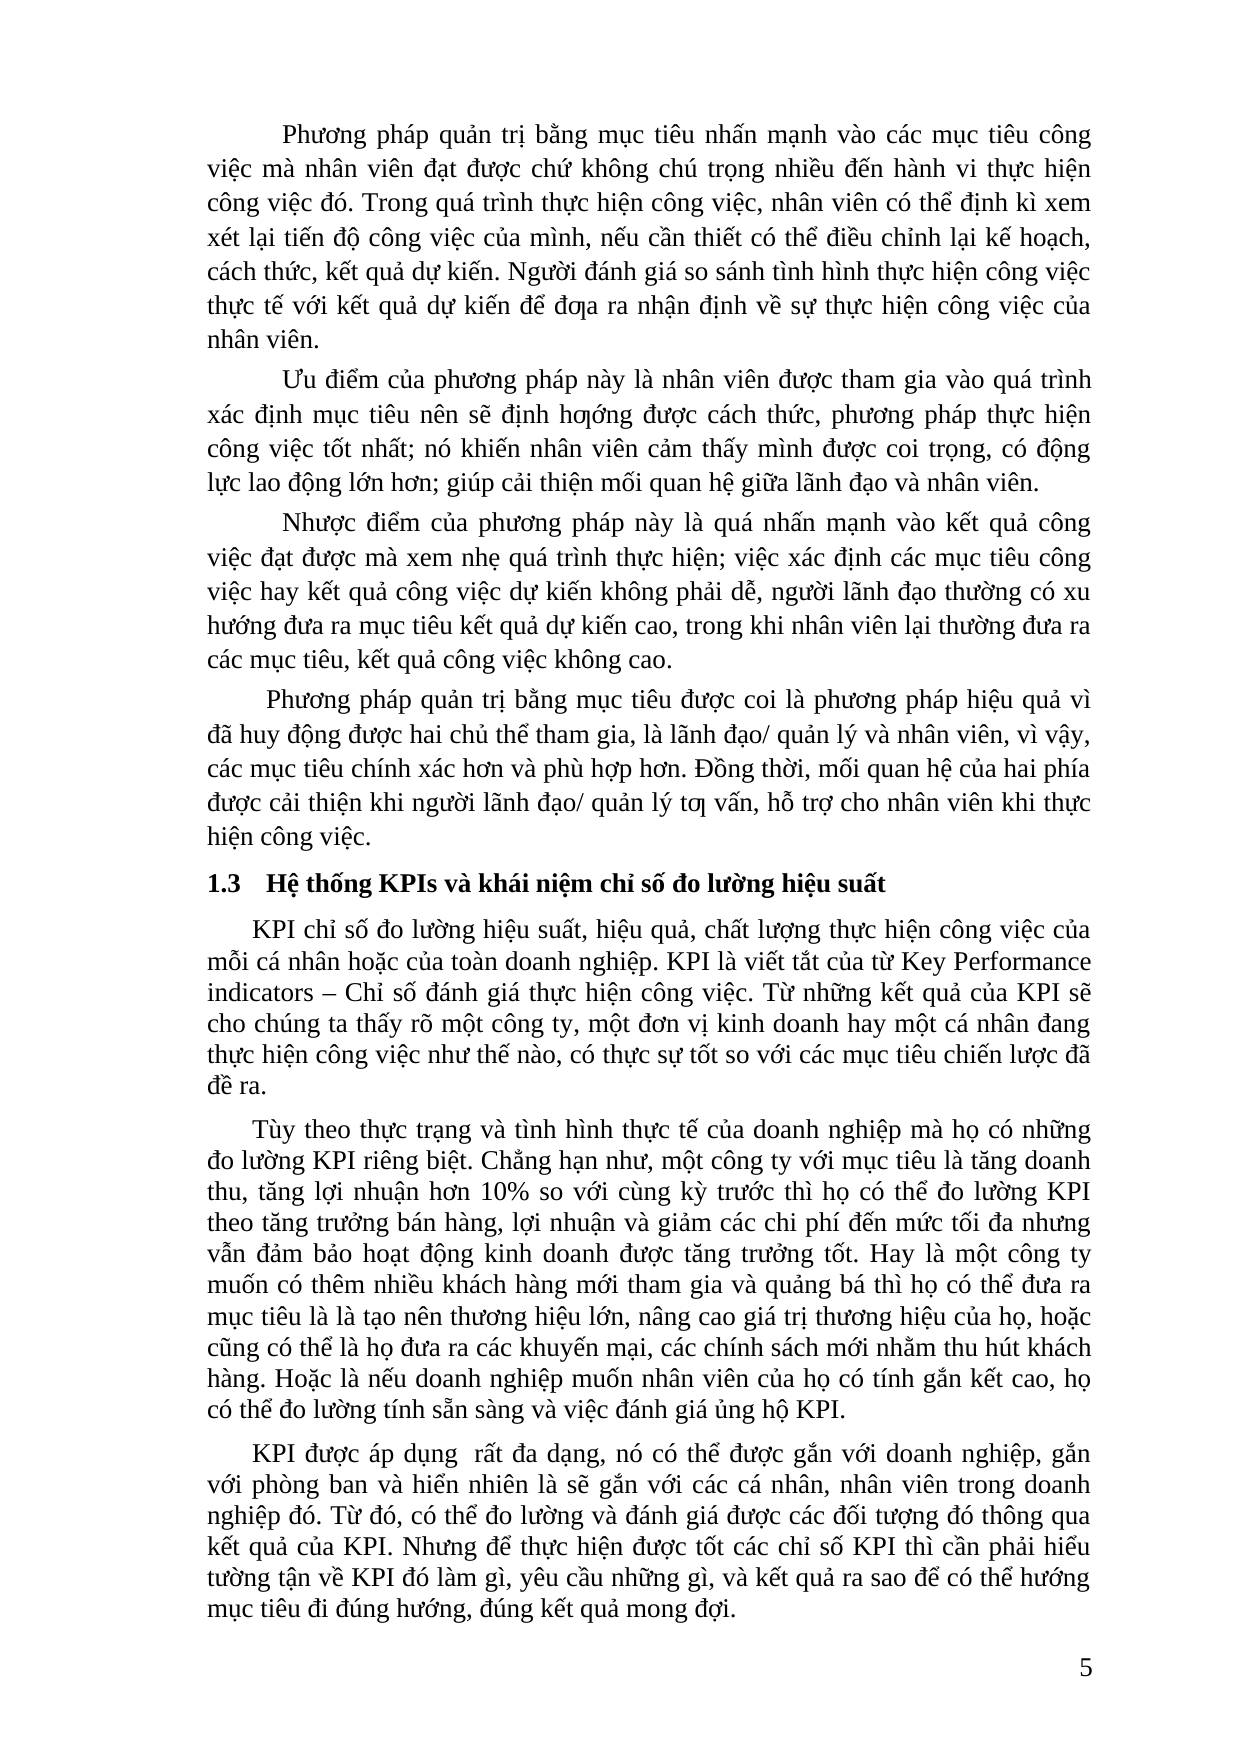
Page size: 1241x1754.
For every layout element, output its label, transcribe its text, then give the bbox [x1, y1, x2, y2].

text Phương pháp quản trị bằng mục tiêu được coi là phương pháp hiệu quả vì đã huy động được hai chủ thể tham gia, là lãnh đạo/ quản lý và nhân viên, vì vậy, các mục tiêu chính xác hơn và phù hợp hơn. Đồng thời, mối quan hệ của hai phía được cải thiện khi người lãnh đạo/ quản lý tƣ vấn, hỗ trợ cho nhân viên khi thực hiện công việc. [207, 683, 1092, 851]
text Ưu điểm của phương pháp này là nhân viên được tham gia vào quá trình xác định mục tiêu nên sẽ định hƣớng được cách thức, phương pháp thực hiện công việc tốt nhất; nó khiến nhân viên cảm thấy mình được coi trọng, có động lực lao động lớn hơn; giúp cải thiện mối quan hệ giữa lãnh đạo và nhân viên. [207, 363, 1092, 497]
text Nhược điểm của phương pháp này là quá nhấn mạnh vào kết quả công việc đạt được mà xem nhẹ quá trình thực hiện; việc xác định các mục tiêu công việc hay kết quả công việc dự kiến không phải dễ, người lãnh đạo thường có xu hướng đưa ra mục tiêu kết quả dự kiến cao, trong khi nhân viên lại thường đưa ra các mục tiêu, kết quả công việc không cao. [207, 506, 1092, 674]
text Phương pháp quản trị bằng mục tiêu nhấn mạnh vào các mục tiêu công việc mà nhân viên đạt được chứ không chú trọng nhiều đến hành vi thực hiện công việc đó. Trong quá trình thực hiện công việc, nhân viên có thể định kì xem xét lại tiến độ công việc của mình, nếu cần thiết có thể điều chỉnh lại kế hoạch, cách thức, kết quả dự kiến. Người đánh giá so sánh tình hình thực hiện công việc thực tế với kết quả dự kiến để đƣa ra nhận định về sự thực hiện công việc của nhân viên. [207, 118, 1092, 354]
text Tùy theo thực trạng và tình hình thực tế của doanh nghiệp mà họ có những đo lường KPI riêng biệt. Chẳng hạn như, một công ty với mục tiêu là tăng doanh thu, tăng lợi nhuận hơn 10% so với cùng kỳ trước thì họ có thể đo lường KPI theo tăng trưởng bán hàng, lợi nhuận và giảm các chi phí đến mức tối đa nhưng vẫn đảm bảo hoạt động kinh doanh được tăng trưởng tốt. Hay là một công ty muốn có thêm nhiều khách hàng mới tham gia và quảng bá thì họ có thể đưa ra mục tiêu là là tạo nên thương hiệu lớn, nâng cao giá trị thương hiệu của họ, hoặc cũng có thể là họ đưa ra các khuyến mại, các chính sách mới nhằm thu hút khách hàng. Hoặc là nếu doanh nghiệp muốn nhân viên của họ có tính gắn kết cao, họ có thể đo lường tính sẵn sàng và việc đánh giá ủng hộ KPI. [207, 1113, 1092, 1424]
text KPI chỉ số đo lường hiệu suất, hiệu quả, chất lượng thực hiện công việc của mỗi cá nhân hoặc của toàn doanh nghiệp. KPI là viết tắt của từ Key Performance indicators – Chỉ số đánh giá thực hiện công việc. Từ những kết quả của KPI sẽ cho chúng ta thấy rõ một công ty, một đơn vị kinh doanh hay một cá nhân đang thực hiện công việc như thế nào, có thực sự tốt so với các mục tiêu chiến lược đã đề ra. [207, 913, 1092, 1100]
text KPI được áp dụng rất đa dạng, nó có thể được gắn với doanh nghiệp, gắn với phòng ban và hiển nhiên là sẽ gắn với các cá nhân, nhân viên trong doanh nghiệp đó. Từ đó, có thể đo lường và đánh giá được các đối tượng đó thông qua kết quả của KPI. Nhưng để thực hiện được tốt các chỉ số KPI thì cần phải hiểu tường tận về KPI đó làm gì, yêu cầu những gì, và kết quả ra sao để có thể hướng mục tiêu đi đúng hướng, đúng kết quả mong đợi. [207, 1437, 1092, 1624]
subtitle Hệ thống KPIs và khái niệm chỉ số đo lường hiệu suất [207, 867, 1092, 898]
